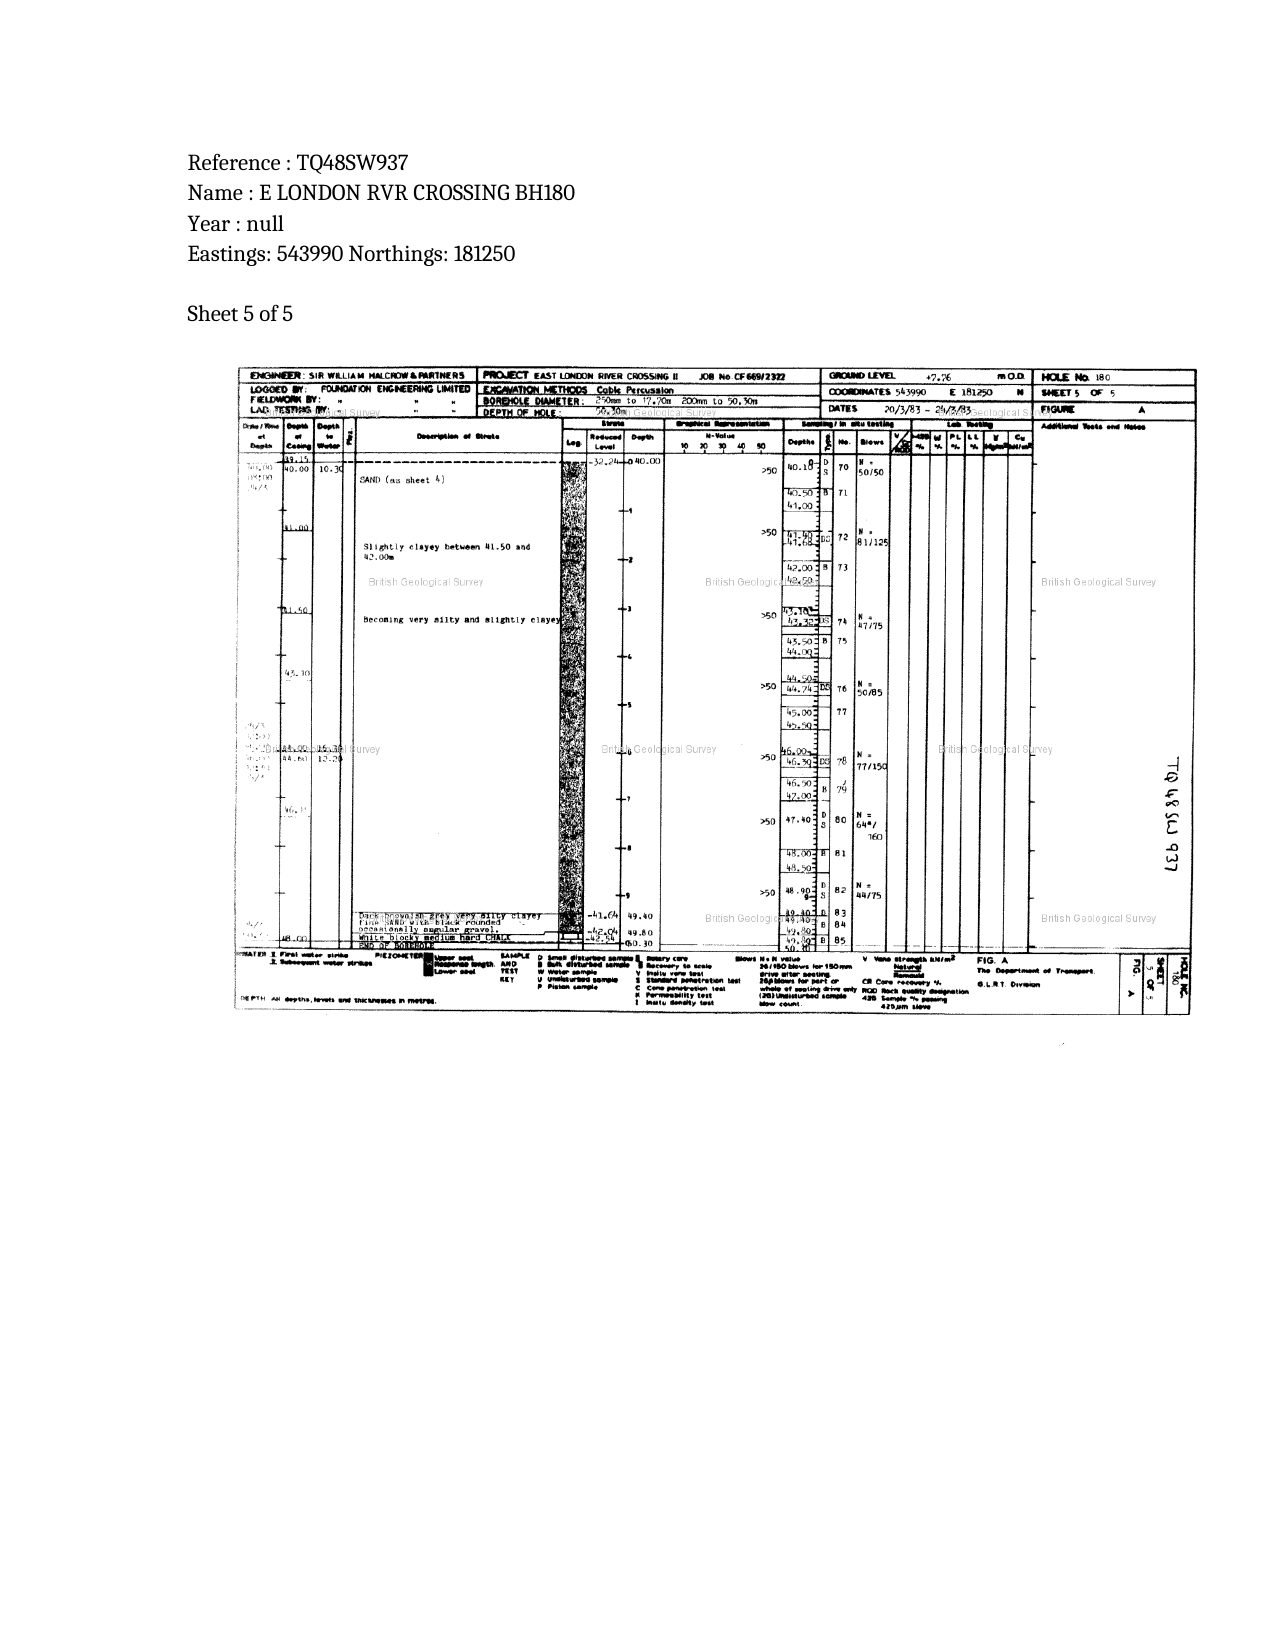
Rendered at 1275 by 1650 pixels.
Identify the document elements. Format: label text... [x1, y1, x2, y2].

picture [206, 331, 1215, 1052]
text Name : E LONDON RVR CROSSING BH180 [187, 180, 1087, 207]
text Year : null [187, 210, 1087, 237]
text Reference : TQ48SW937 [187, 150, 1087, 176]
text Sheet 5 of 5 [187, 301, 1087, 327]
text Eastings: 543990 Northings: 181250 [187, 241, 1087, 297]
